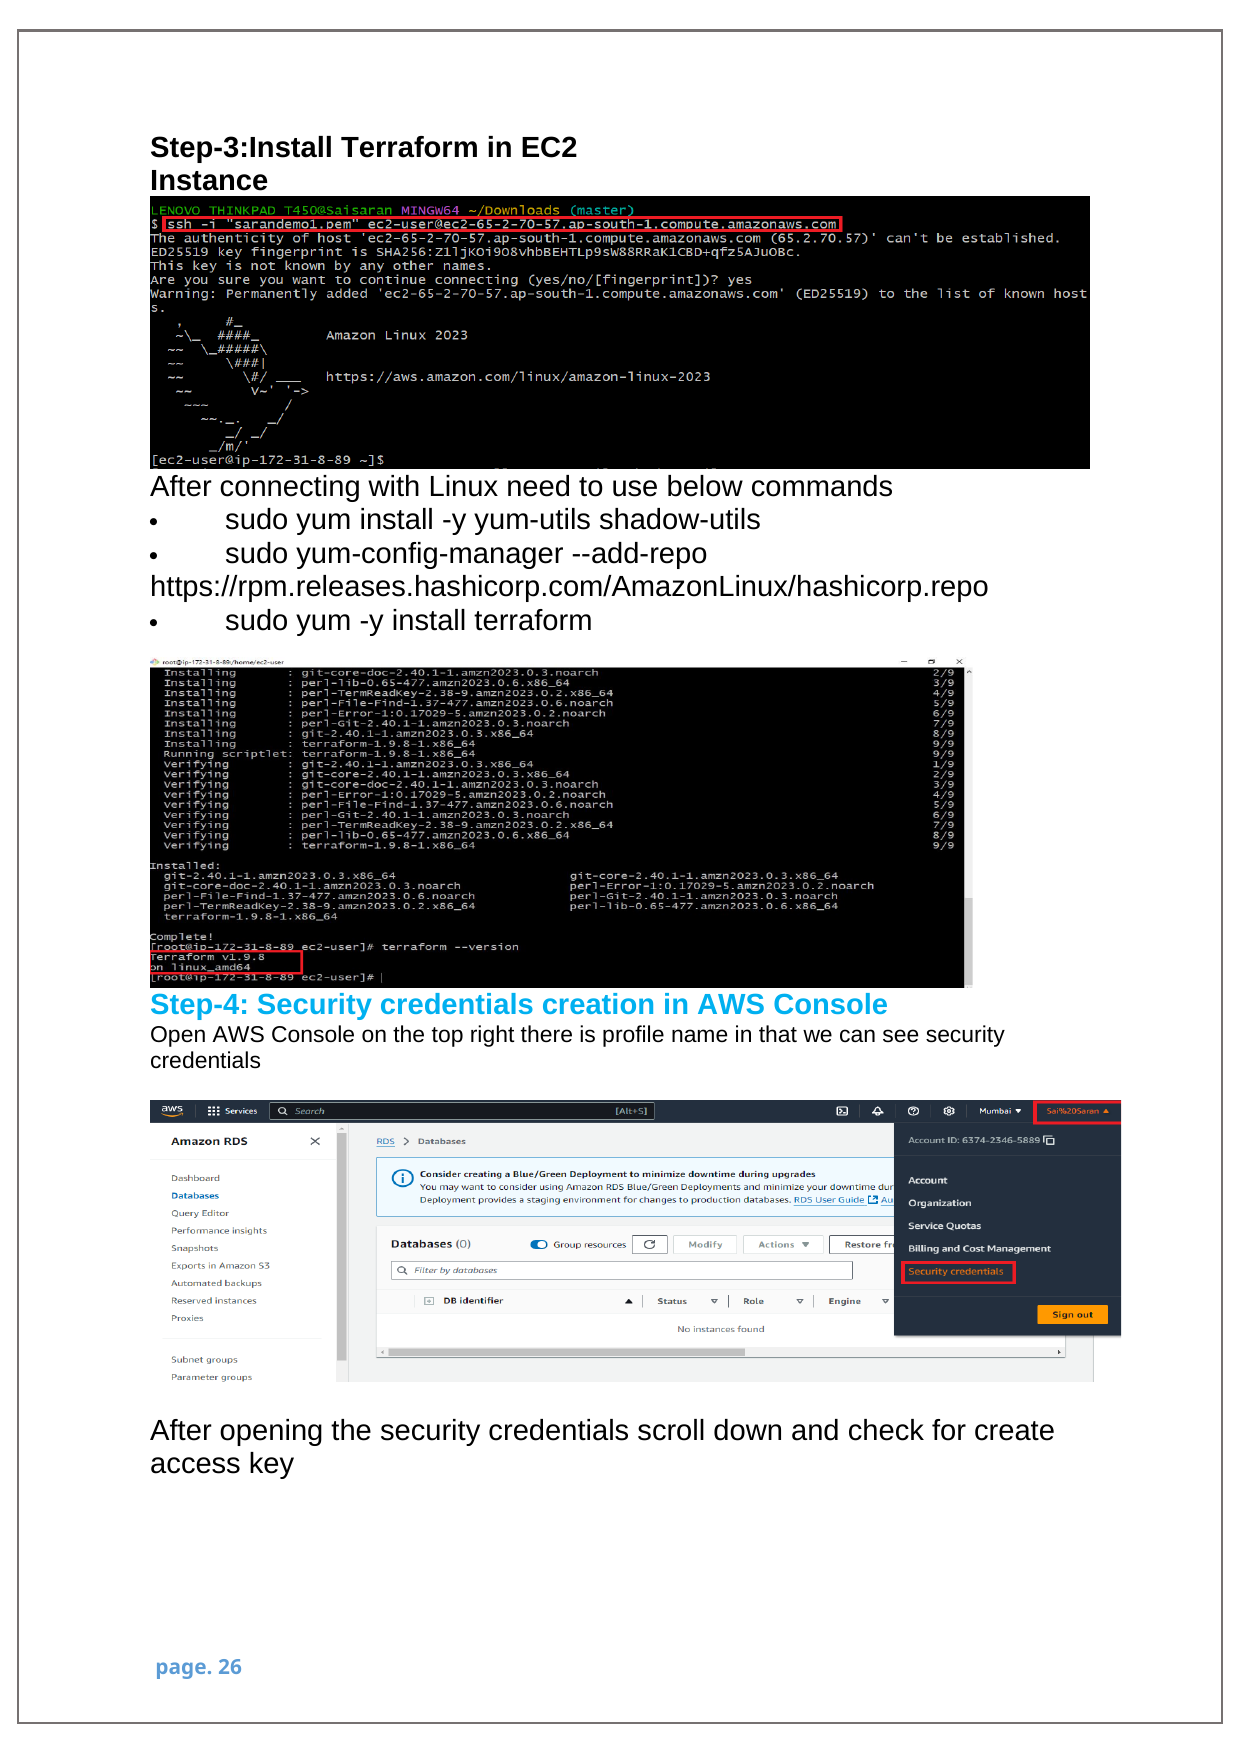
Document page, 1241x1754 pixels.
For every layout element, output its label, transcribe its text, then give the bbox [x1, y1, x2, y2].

text Step-4: Security credentials creation in AWS Console [150, 987, 1090, 1021]
text Open AWS Console on the top right there is profile name in that we can see security credentials [150, 1021, 1090, 1074]
list sudo yum -y install terraform [150, 603, 1090, 636]
text After connecting with Linux need to use below commands [150, 469, 1090, 502]
list sudo yum install -y yum-utils shadow-utils [150, 502, 1090, 536]
list sudo yum-config-manager --add-repo https://rpm.releases.hashicorp.com/AmazonLinux/hashicorp.repo [150, 536, 1090, 603]
picture [150, 1100, 1122, 1382]
picture [150, 196, 1090, 469]
picture [150, 657, 973, 988]
text Step-3:Install Terraform in EC2 Instance [150, 129, 1090, 196]
text After opening the security credentials scroll down and check for create access key [150, 1412, 1090, 1479]
